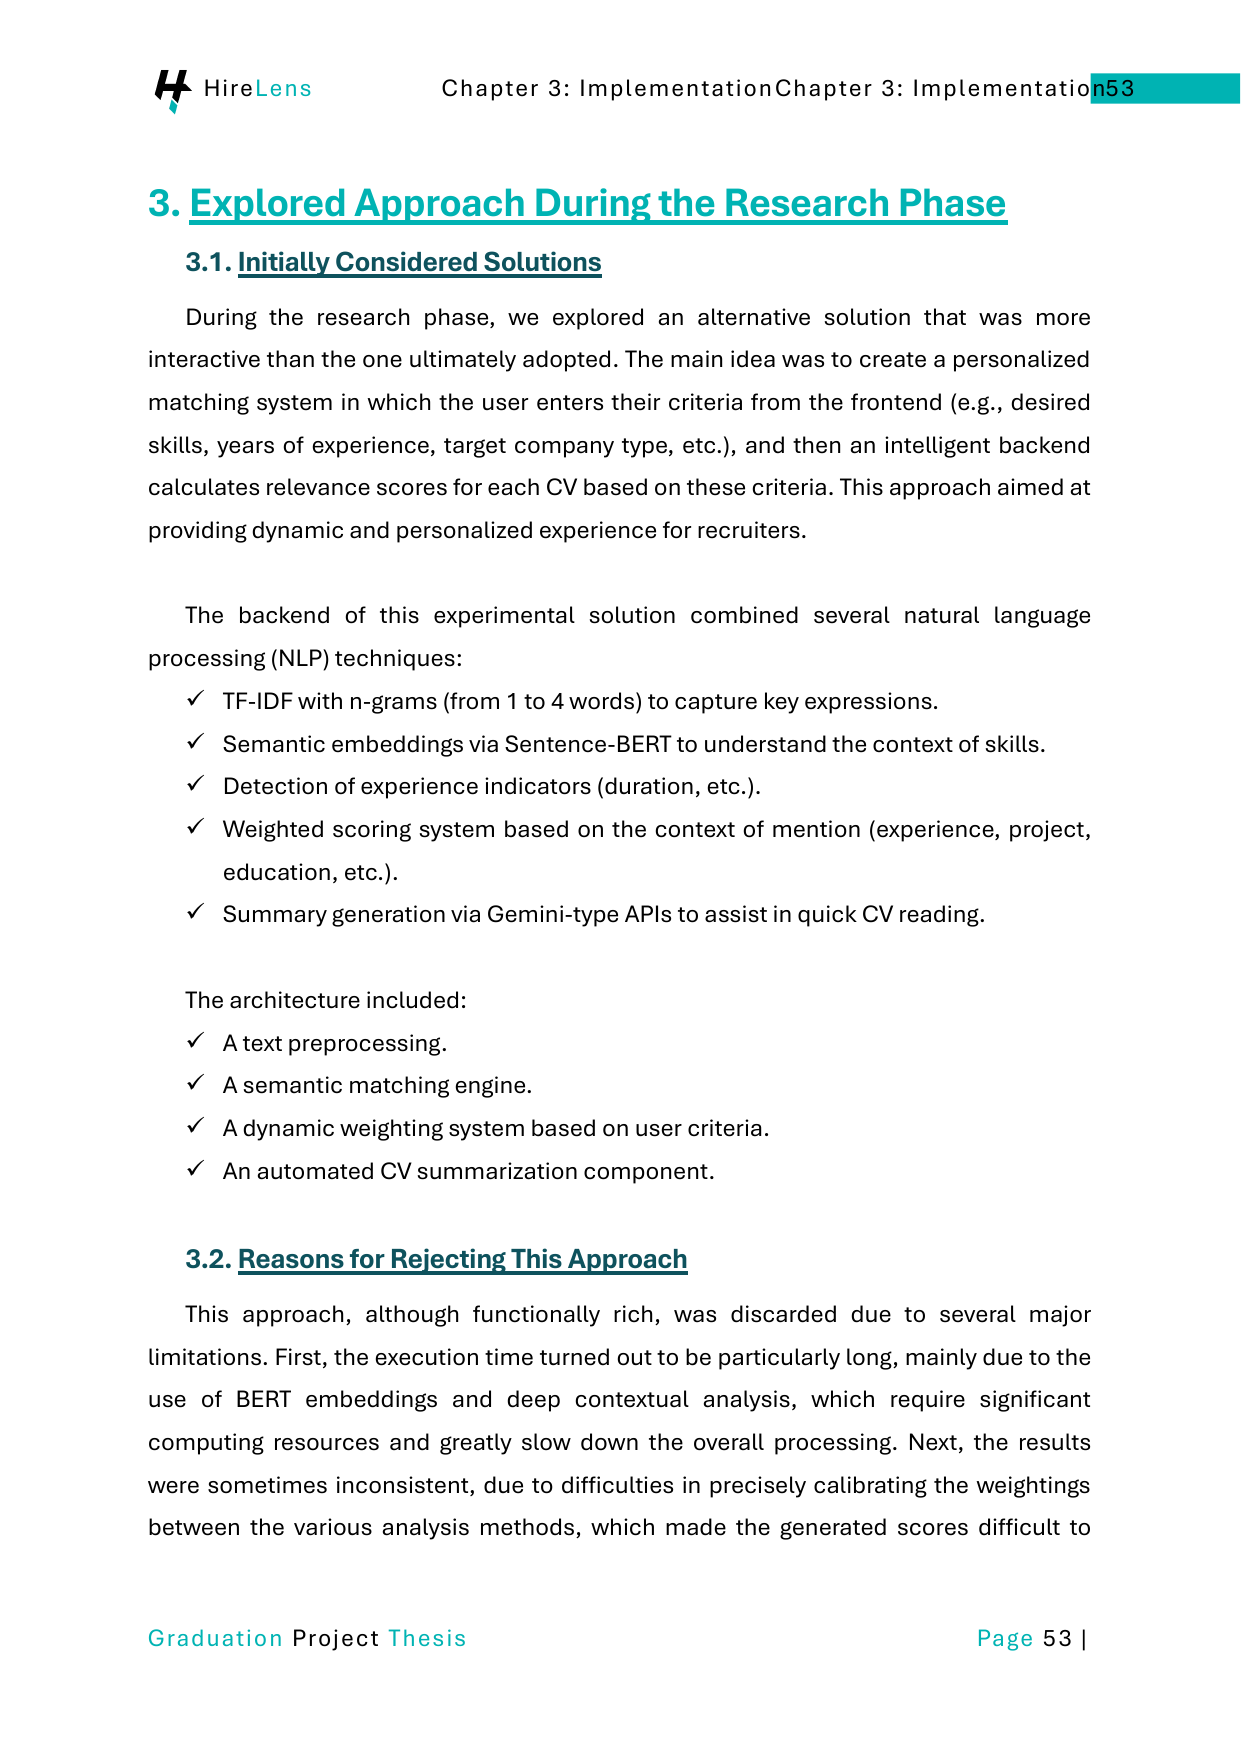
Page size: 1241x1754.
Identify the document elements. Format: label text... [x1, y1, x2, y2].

list A text preprocessing. [185, 1028, 1092, 1058]
list A dynamic weighting system based on user criteria. [185, 1113, 1092, 1143]
text During the research phase, we explored an alternative solution that was more interactive than the one ultimately adopted. The main idea was to create a personalized matching system in which the user enters their criteria from the frontend (e.g., desired skills, years of experience, target company type, etc.), and then an intelligent backend calculates relevance scores for each CV based on these criteria. This approach aimed at providing dynamic and personalized experience for recruiters. [148, 302, 1092, 546]
subtitle 3. Explored Approach During the Research Phase [148, 177, 1092, 228]
list Detection of experience indicators (duration, etc.). [185, 771, 1092, 802]
list Semantic embeddings via Sentence-BERT to understand the context of skills. [185, 729, 1092, 759]
text The backend of this experimental solution combined several natural language processing (NLP) techniques: [148, 601, 1092, 674]
picture [147, 62, 198, 118]
list A semantic matching engine. [185, 1070, 1092, 1101]
subtitle 3.2. Reasons for Rejecting This Approach [185, 1241, 1092, 1277]
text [148, 1299, 1092, 1543]
list TF-IDF with n-grams (from 1 to 4 words) to capture key expressions. [185, 686, 1092, 716]
text The architecture included: [148, 985, 1092, 1015]
list An automated CV summarization component. [185, 1156, 1092, 1186]
list Weighted scoring system based on the context of mention (experience, project, education, etc.). [185, 814, 1092, 887]
subtitle 3.1. Initially Considered Solutions [185, 244, 1092, 279]
list Summary generation via Gemini-type APIs to assist in quick CV reading. [185, 899, 1092, 930]
